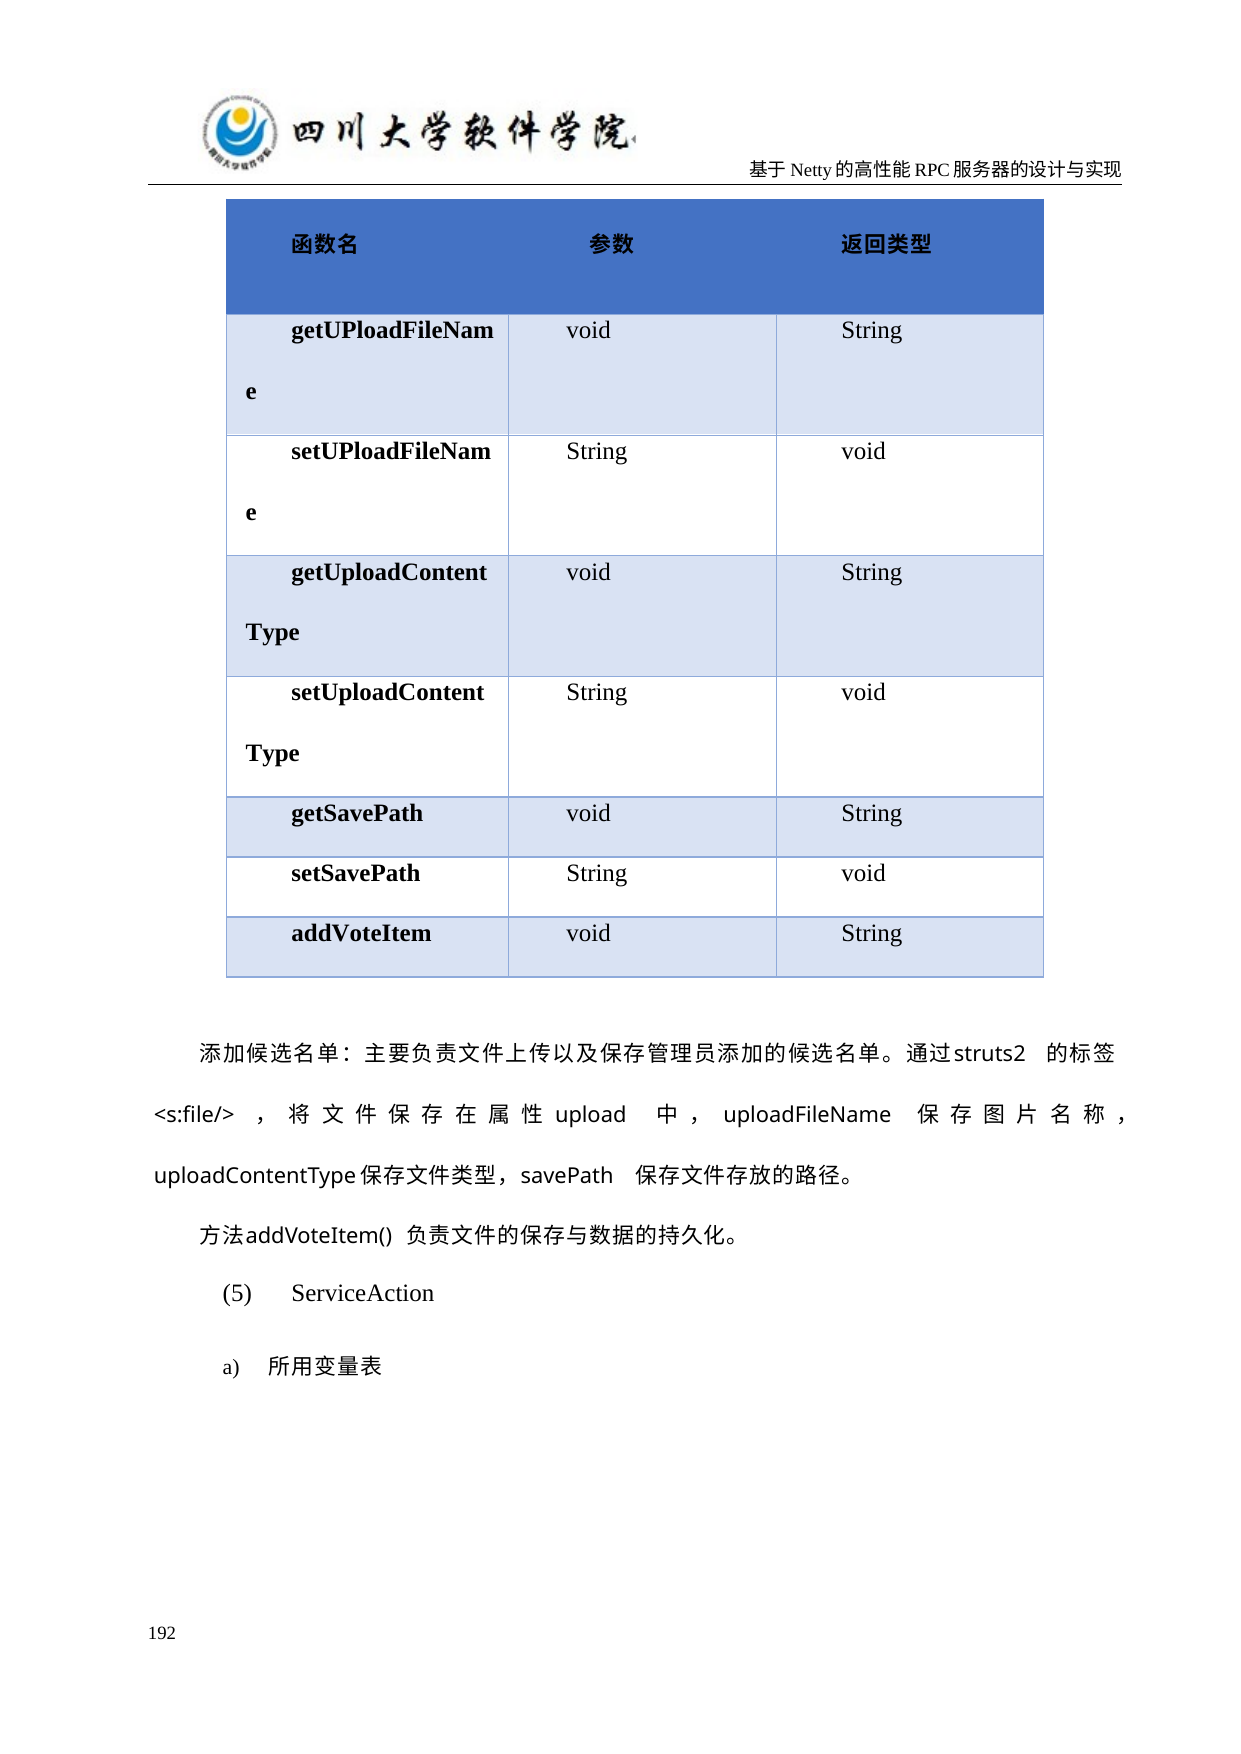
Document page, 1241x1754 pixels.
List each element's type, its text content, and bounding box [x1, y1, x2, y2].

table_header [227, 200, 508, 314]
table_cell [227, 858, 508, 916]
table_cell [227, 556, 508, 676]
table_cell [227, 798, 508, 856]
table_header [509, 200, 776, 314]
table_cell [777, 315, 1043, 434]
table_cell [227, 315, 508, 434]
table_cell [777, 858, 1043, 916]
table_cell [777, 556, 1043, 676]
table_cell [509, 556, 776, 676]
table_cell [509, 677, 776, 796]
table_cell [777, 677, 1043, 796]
text 方法addVoteItem()负责文件的保存与数据的持久化。 [154, 1204, 1116, 1264]
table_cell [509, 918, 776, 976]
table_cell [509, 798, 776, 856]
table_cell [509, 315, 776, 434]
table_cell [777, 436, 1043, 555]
picture [197, 88, 639, 177]
list ServiceAction [154, 1277, 1116, 1307]
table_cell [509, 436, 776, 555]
list 所用变量表 [204, 1334, 1116, 1395]
text 添加候选名单：主要负责文件上传以及保存管理员添加的候选名单。通过struts2的标签<s:file/>，将文件保存在属性upload中，uploadFileName保存图片名称，uploadContentType保存文件类型，savePath保存文件存放的路径。 [154, 1022, 1116, 1204]
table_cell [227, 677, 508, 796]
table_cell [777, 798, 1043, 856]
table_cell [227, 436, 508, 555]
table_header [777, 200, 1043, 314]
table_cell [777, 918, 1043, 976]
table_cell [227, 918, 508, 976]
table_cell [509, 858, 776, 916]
